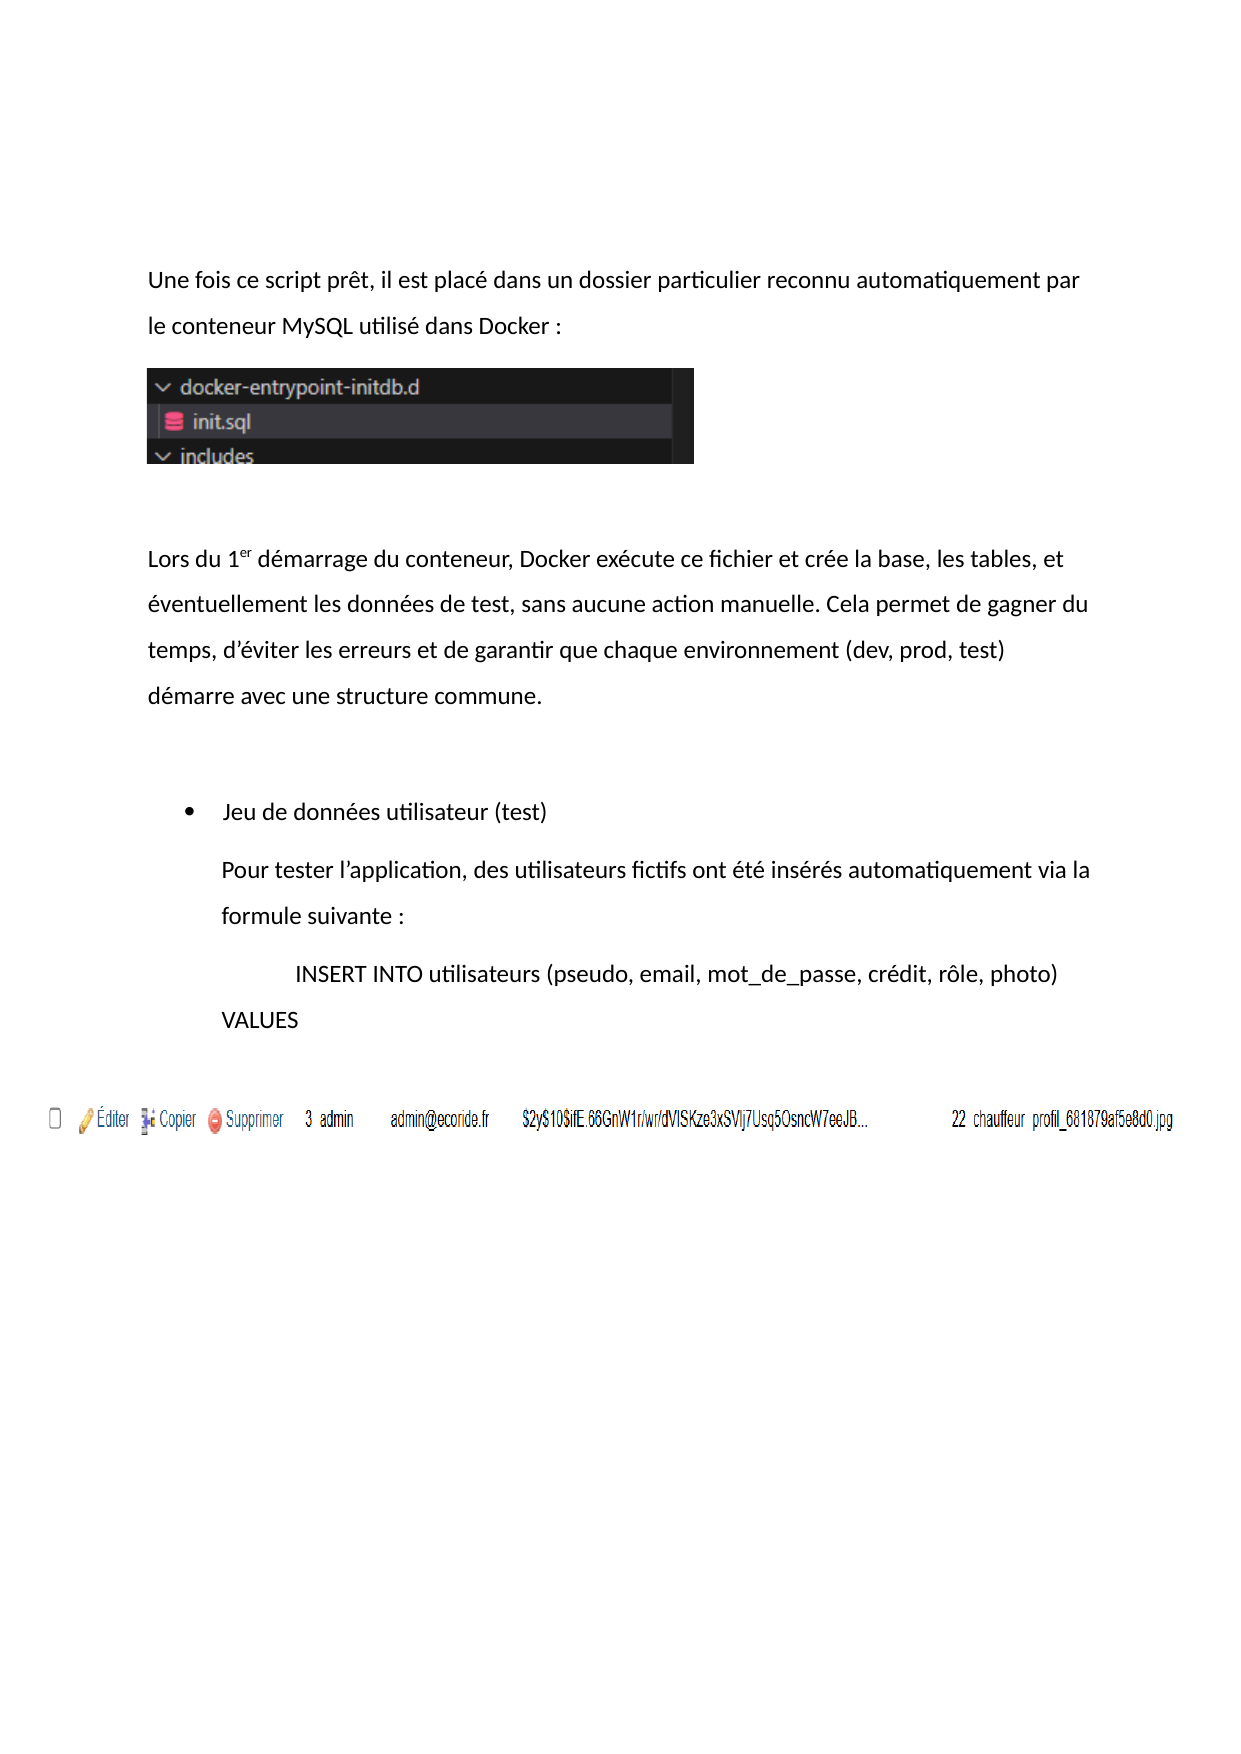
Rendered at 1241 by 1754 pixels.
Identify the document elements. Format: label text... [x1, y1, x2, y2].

text Une fois ce script prêt, il est placé dans un dossier particulier reconnu automatiquement par le conteneur MySQL utilisé dans Docker : [148, 264, 1093, 340]
text INSERT INTO utilisateurs (pseudo, email, mot_de_passe, crédit, rôle, photo) VALUES [221, 958, 1093, 1035]
text Pour tester l’application, des utilisateurs fictifs ont été insérés automatiquement via la formule suivante : [221, 854, 1093, 931]
text Lors du 1er démarrage du conteneur, Docker exécute ce fichier et crée la base, les tables, et éventuellement les données de test, sans aucune action manuelle. Cela permet de gagner du temps, d’éviter les erreurs et de garantir que chaque environnement (dev, prod, test) démarre avec une structure commune. [148, 543, 1093, 710]
picture [146, 368, 694, 464]
list Jeu de données utilisateur (test) [185, 796, 1093, 827]
picture [41, 1100, 1183, 1137]
